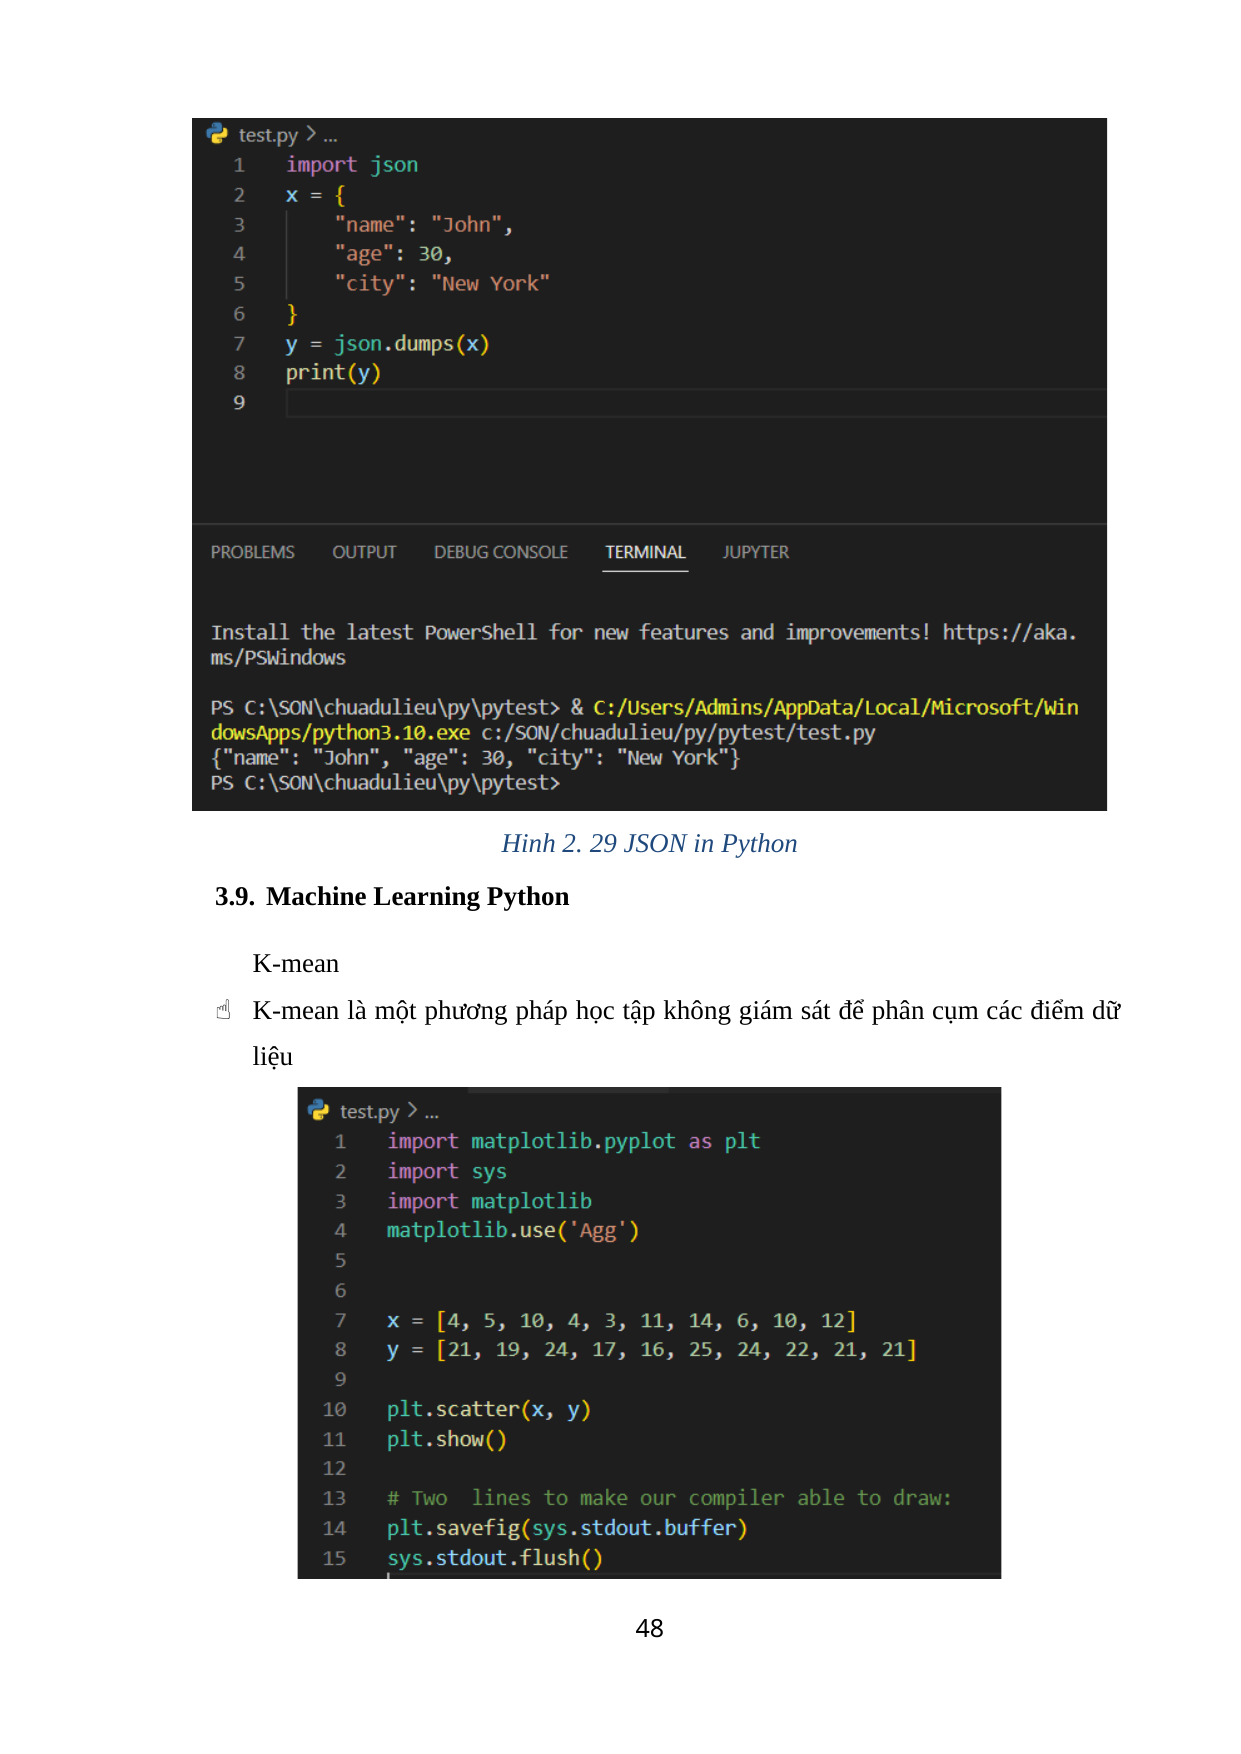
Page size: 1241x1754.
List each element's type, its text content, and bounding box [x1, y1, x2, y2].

list K-mean là một phương pháp học tập không giám sát để phân cụm các điểm dữ liệu [215, 994, 1122, 1072]
picture [192, 118, 1108, 811]
picture [297, 1087, 1002, 1579]
list Machine Learning Python [215, 879, 1122, 911]
text Hinh 2. 29 JSON in Python [177, 828, 1122, 859]
text K-mean [177, 947, 1122, 978]
